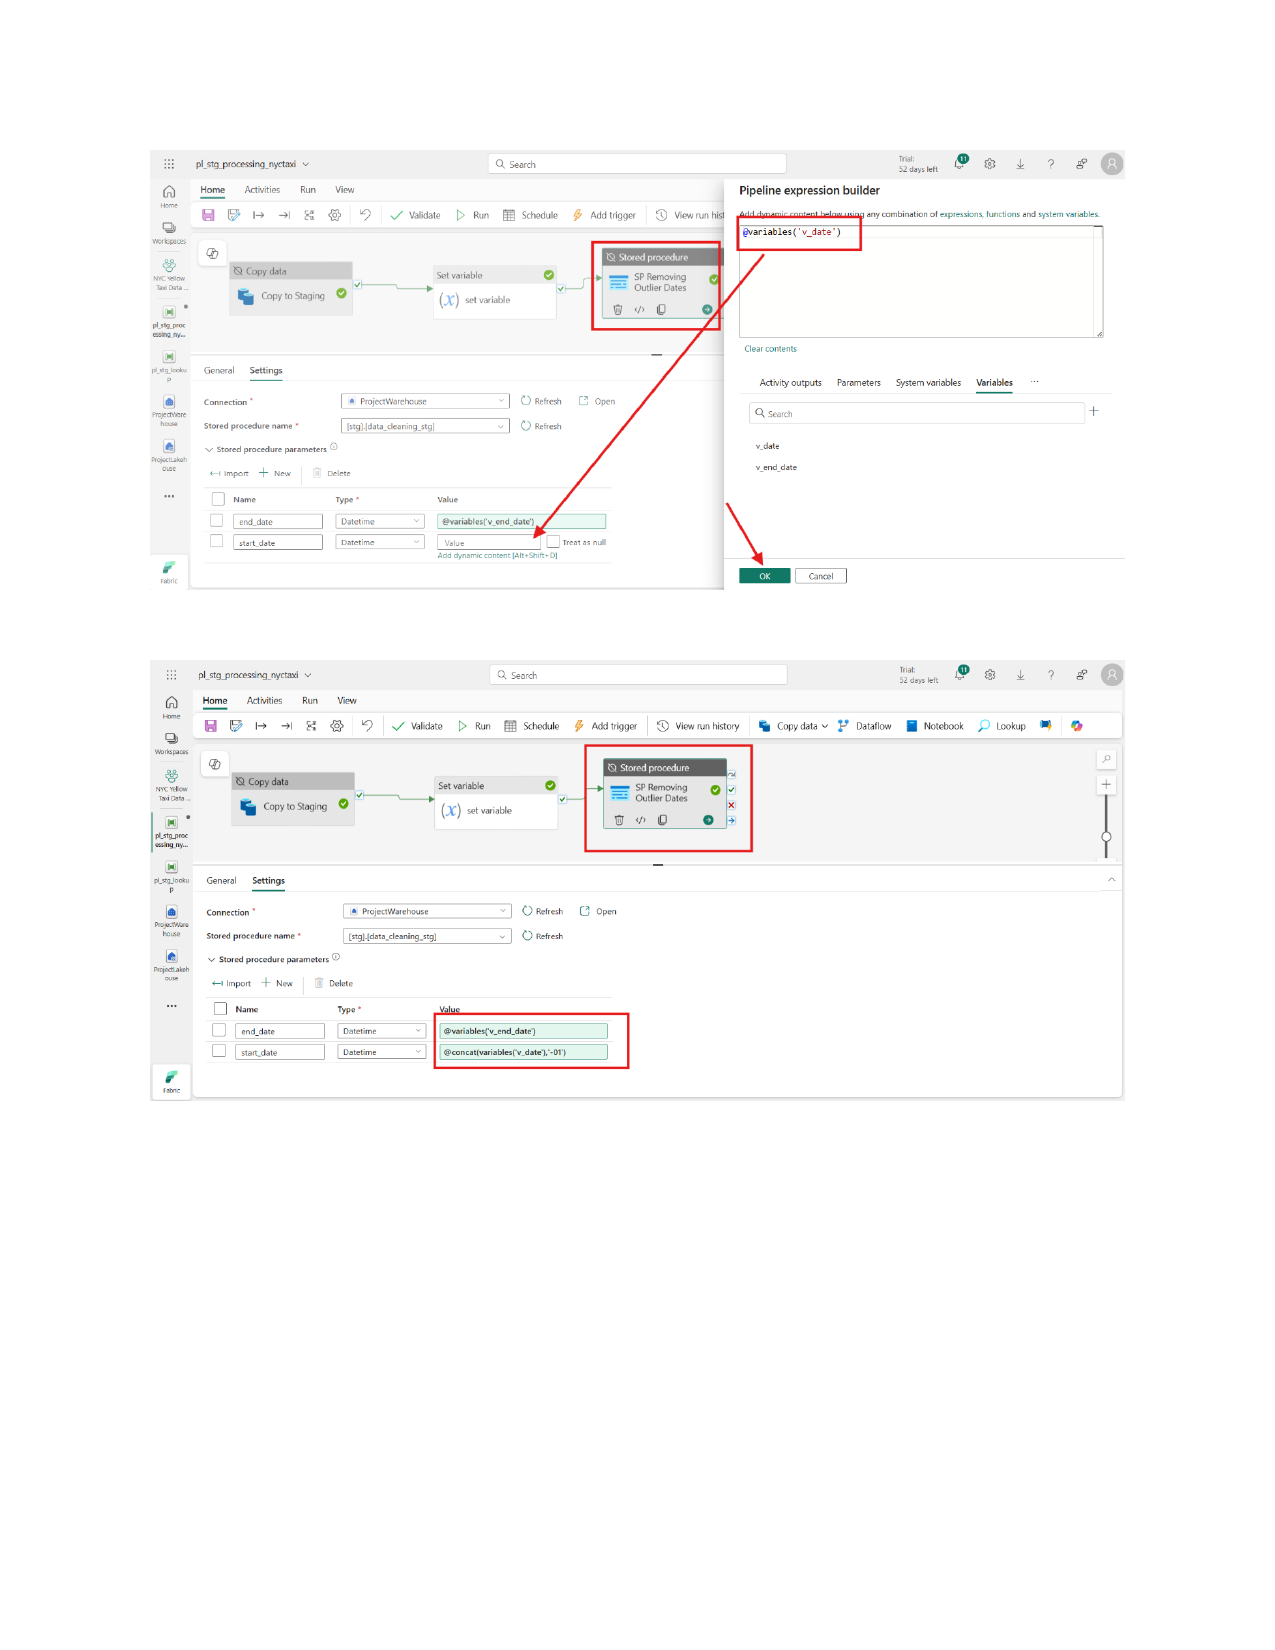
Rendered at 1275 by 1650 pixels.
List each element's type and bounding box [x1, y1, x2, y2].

picture [150, 660, 1125, 1101]
picture [150, 150, 1125, 590]
